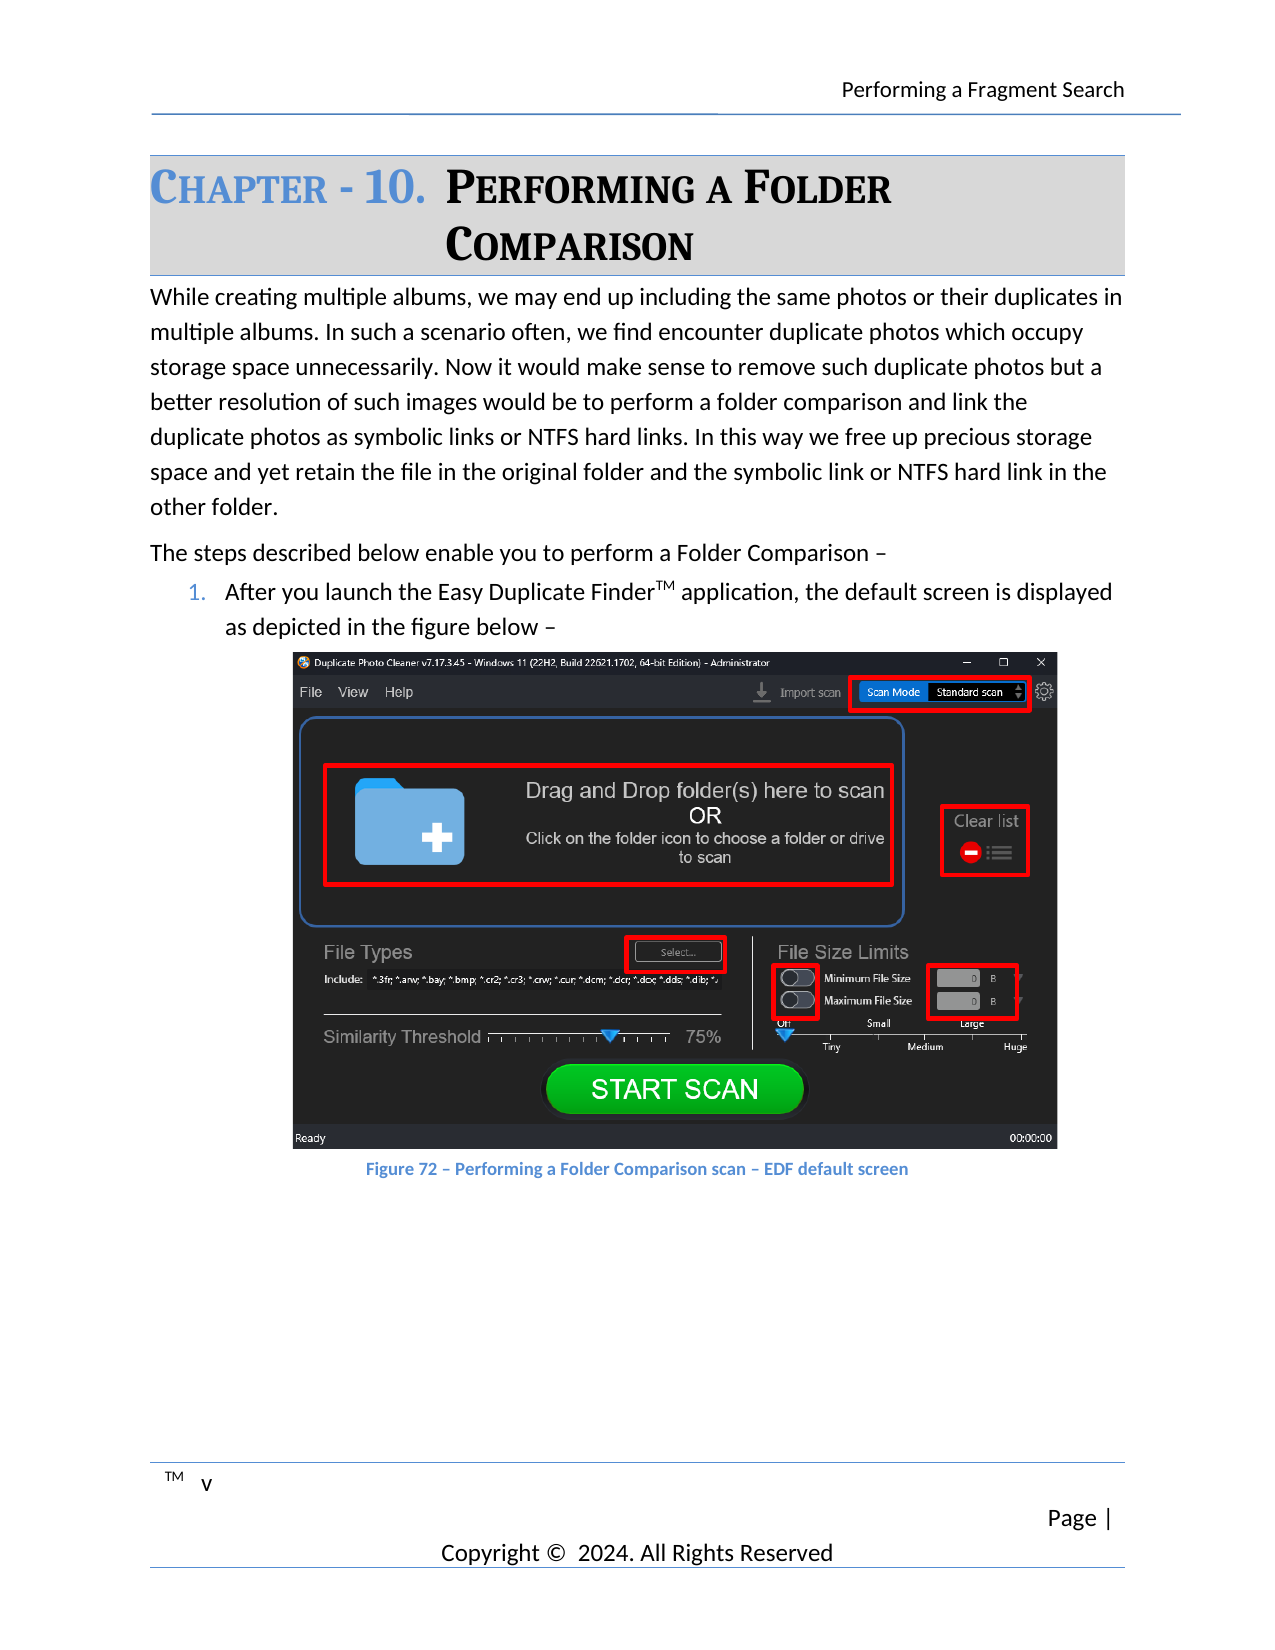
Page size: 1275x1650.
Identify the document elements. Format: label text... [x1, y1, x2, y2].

text The steps described below enable you to perform a Folder Comparison – [150, 537, 1125, 567]
list After you launch the Easy Duplicate FinderTM application, the default screen is displayed as depicted in the figure below – [187, 576, 1125, 641]
text Figure 72 – Performing a Folder Comparison scan – EDF default screen [150, 1157, 1125, 1180]
picture [292, 652, 1058, 1149]
text While creating multiple albums, we may end up including the same photos or their duplicates in multiple albums. In such a scenario often, we find encounter duplicate photos which occupy storage space unnecessarily. Now it would make sense to remove such duplicate photos but a better resolution of such images would be to perform a folder comparison and link the duplicate photos as symbolic links or NTFS hard links. In this way we free up precious storage space and yet retain the file in the original folder and the symbolic link or NTFS hard link in the other folder. [150, 281, 1125, 521]
subtitle Performing a Folder Comparison [150, 156, 1125, 275]
